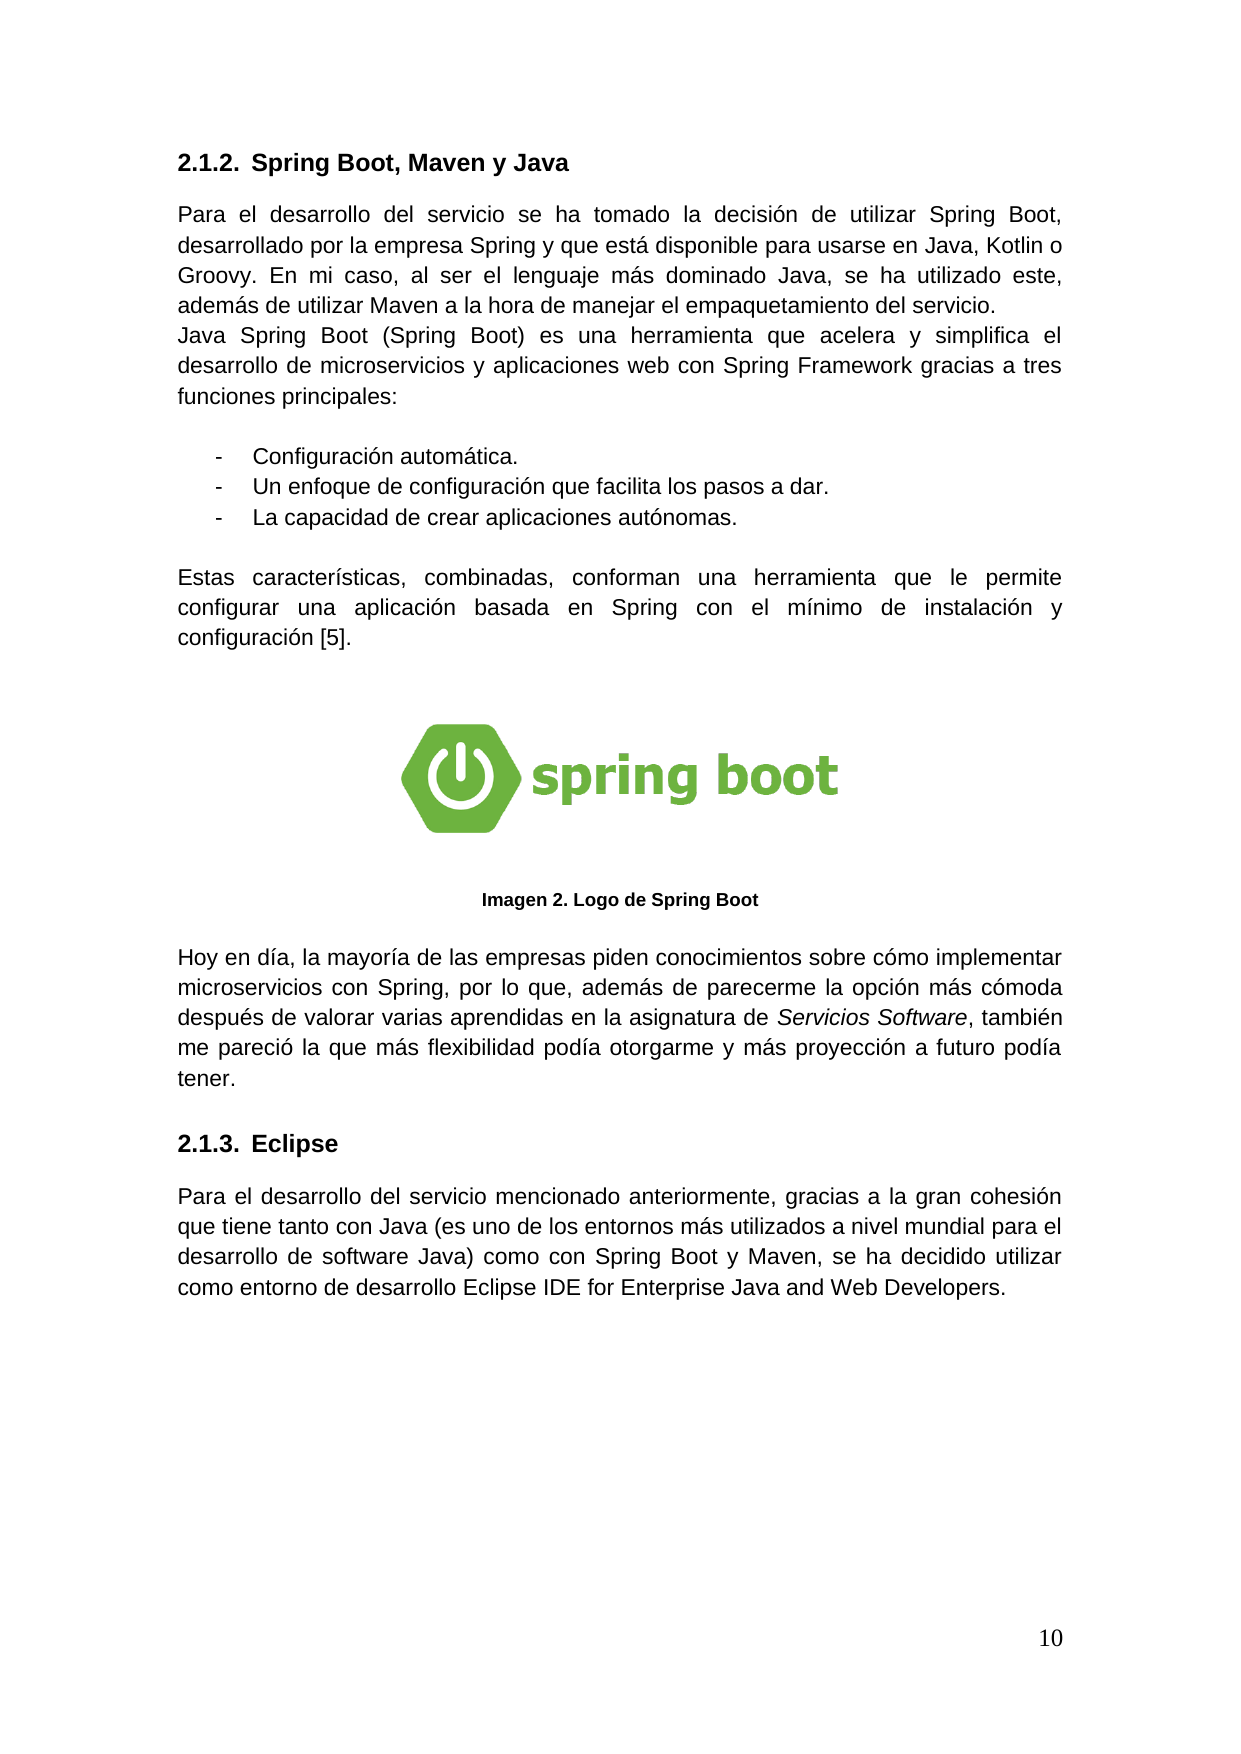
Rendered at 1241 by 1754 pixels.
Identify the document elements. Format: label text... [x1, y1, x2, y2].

list La capacidad de crear aplicaciones autónomas. [215, 503, 1063, 530]
picture [387, 684, 854, 885]
text Estas características, combinadas, conforman una herramienta que le permite configurar una aplicación basada en Spring con el mínimo de instalación y configuración [5]. [177, 564, 1063, 651]
text Imagen 2. Logo de Spring Boot [177, 889, 1063, 910]
list Un enfoque de configuración que facilita los pasos a dar. [215, 473, 1063, 499]
text Para el desarrollo del servicio se ha tomado la decisión de utilizar Spring Boot, desarrollado por la empresa Spring y que está disponible para usarse en Java, Kotlin o Groovy. En mi caso, al ser el lenguaje más dominado Java, se ha utilizado este, además de utilizar Maven a la hora de manejar el empaquetamiento del servicio. [177, 201, 1063, 318]
text Java Spring Boot (Spring Boot) es una herramienta que acelera y simplifica el desarrollo de microservicios y aplicaciones web con Spring Framework gracias a tres funciones principales: [177, 322, 1063, 409]
list Configuración automática. [215, 443, 1063, 469]
subtitle Spring Boot, Maven y Java [177, 148, 1063, 176]
text Hoy en día, la mayoría de las empresas piden conocimientos sobre cómo implementar microservicios con Spring, por lo que, además de parecerme la opción más cómoda después de valorar varias aprendidas en la asignatura de Servicios Software, también me pareció la que más flexibilidad podía otorgarme y más proyección a futuro podía tener. [177, 944, 1063, 1091]
subtitle Eclipse [177, 1129, 1063, 1158]
text Para el desarrollo del servicio mencionado anteriormente, gracias a la gran cohesión que tiene tanto con Java (es uno de los entornos más utilizados a nivel mundial para el desarrollo de software Java) como con Spring Boot y Maven, se ha decidido utilizar como entorno de desarrollo Eclipse IDE for Enterprise Java and Web Developers. [177, 1183, 1063, 1300]
